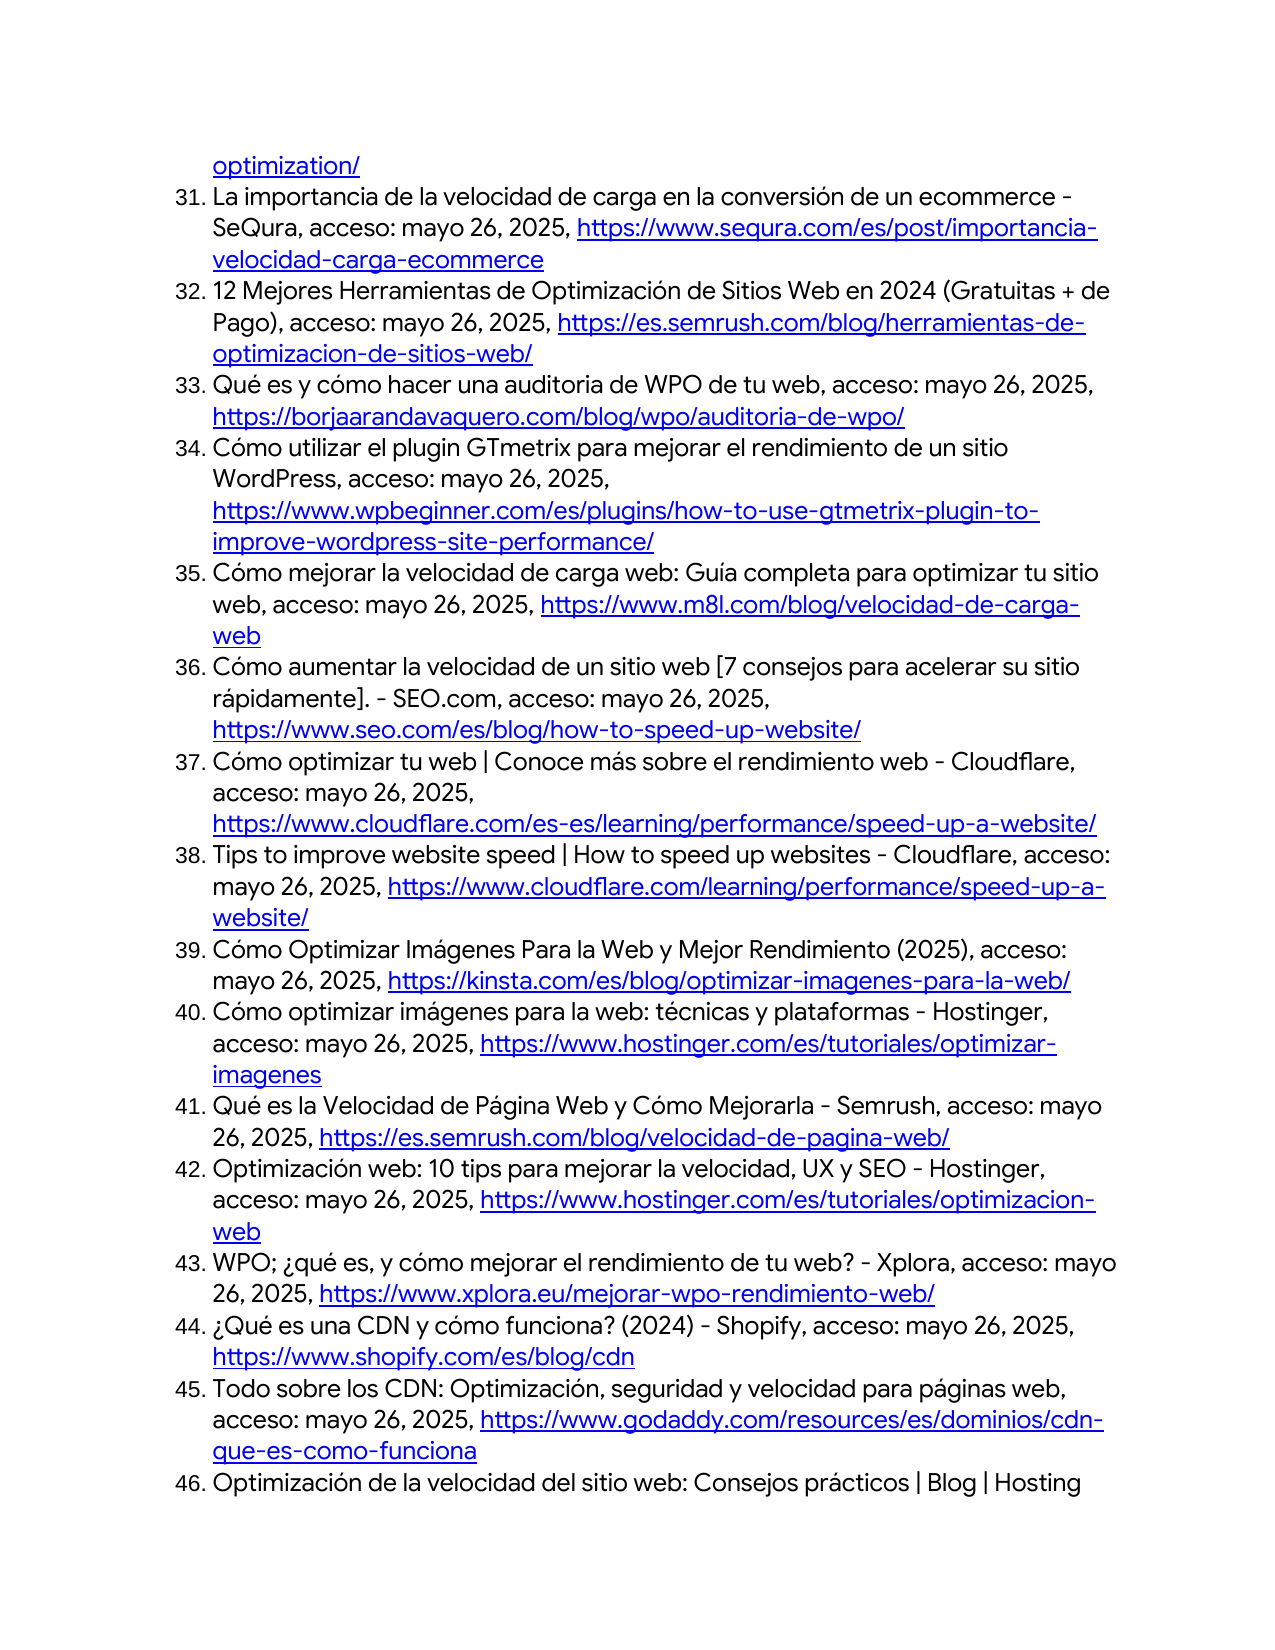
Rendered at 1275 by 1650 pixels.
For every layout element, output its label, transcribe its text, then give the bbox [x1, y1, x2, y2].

list Cómo utilizar el plugin GTmetrix para mejorar el rendimiento de un sitio WordPress, acceso: mayo 26, 2025, https://www.wpbeginner.com/es/plugins/how-to-use-gtmetrix-plugin-to-improve-wordpress-site-performance/ [175, 432, 1125, 558]
list Cómo Optimizar Imágenes Para la Web y Mejor Rendimiento (2025), acceso: mayo 26, 2025, https://kinsta.com/es/blog/optimizar-imagenes-para-la-web/ [175, 934, 1125, 997]
list Cómo mejorar la velocidad de carga web: Guía completa para optimizar tu sitio web, acceso: mayo 26, 2025, https://www.m8l.com/blog/velocidad-de-carga-web [175, 558, 1125, 652]
list Cómo optimizar tu web | Conoce más sobre el rendimiento web - Cloudflare, acceso: mayo 26, 2025, https://www.cloudflare.com/es-es/learning/performance/speed-up-a-website/ [175, 746, 1125, 840]
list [175, 150, 1125, 181]
list Cómo aumentar la velocidad de un sitio web [7 consejos para acelerar su sitio rápidamente]. - SEO.com, acceso: mayo 26, 2025, https://www.seo.com/es/blog/how-to-speed-up-website/ [175, 652, 1125, 746]
list Cómo optimizar imágenes para la web: técnicas y plataformas - Hostinger, acceso: mayo 26, 2025, https://www.hostinger.com/es/tutoriales/optimizar-imagenes [175, 997, 1125, 1091]
list Qué es la Velocidad de Página Web y Cómo Mejorarla - Semrush, acceso: mayo 26, 2025, https://es.semrush.com/blog/velocidad-de-pagina-web/ [175, 1091, 1125, 1153]
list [175, 1467, 1125, 1498]
list Tips to improve website speed | How to speed up websites - Cloudflare, acceso: mayo 26, 2025, https://www.cloudflare.com/learning/performance/speed-up-a-website/ [175, 840, 1125, 934]
list 12 Mejores Herramientas de Optimización de Sitios Web en 2024 (Gratuitas + de Pago), acceso: mayo 26, 2025, https://es.semrush.com/blog/herramientas-de-optimizacion-de-sitios-web/ [175, 275, 1125, 369]
list Optimización web: 10 tips para mejorar la velocidad, UX y SEO - Hostinger, acceso: mayo 26, 2025, https://www.hostinger.com/es/tutoriales/optimizacion-web [175, 1153, 1125, 1247]
list WPO; ¿qué es, y cómo mejorar el rendimiento de tu web? - Xplora, acceso: mayo 26, 2025, https://www.xplora.eu/mejorar-wpo-rendimiento-web/ [175, 1247, 1125, 1310]
list La importancia de la velocidad de carga en la conversión de un ecommerce - SeQura, acceso: mayo 26, 2025, https://www.sequra.com/es/post/importancia-velocidad-carga-ecommerce [175, 181, 1125, 275]
list ¿Qué es una CDN y cómo funciona? (2024) - Shopify, acceso: mayo 26, 2025, https://www.shopify.com/es/blog/cdn [175, 1310, 1125, 1373]
list Qué es y cómo hacer una auditoria de WPO de tu web, acceso: mayo 26, 2025, https://borjaarandavaquero.com/blog/wpo/auditoria-de-wpo/ [175, 369, 1125, 432]
list Todo sobre los CDN: Optimización, seguridad y velocidad para páginas web, acceso: mayo 26, 2025, https://www.godaddy.com/resources/es/dominios/cdn-que-es-como-funciona [175, 1373, 1125, 1467]
